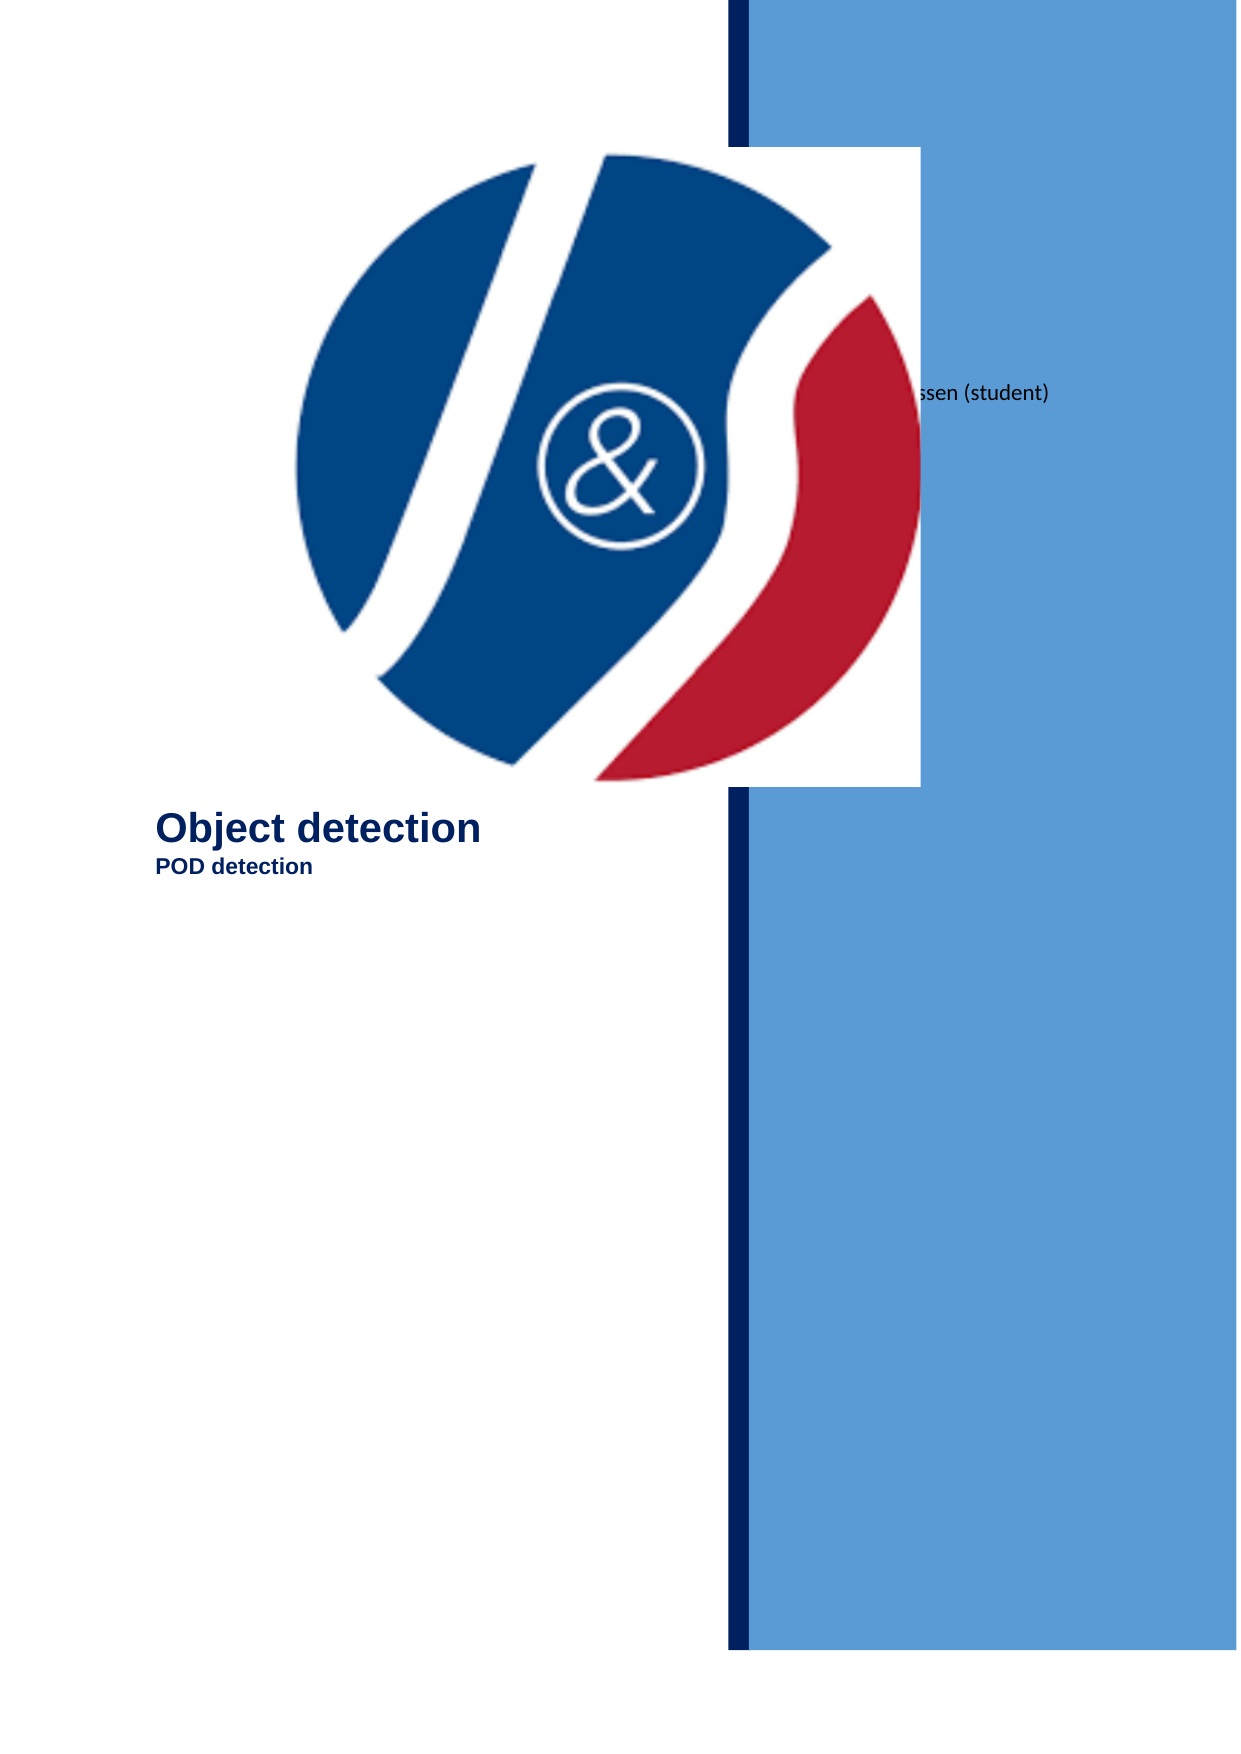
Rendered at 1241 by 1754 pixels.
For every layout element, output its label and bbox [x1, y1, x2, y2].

picture [292, 147, 920, 786]
